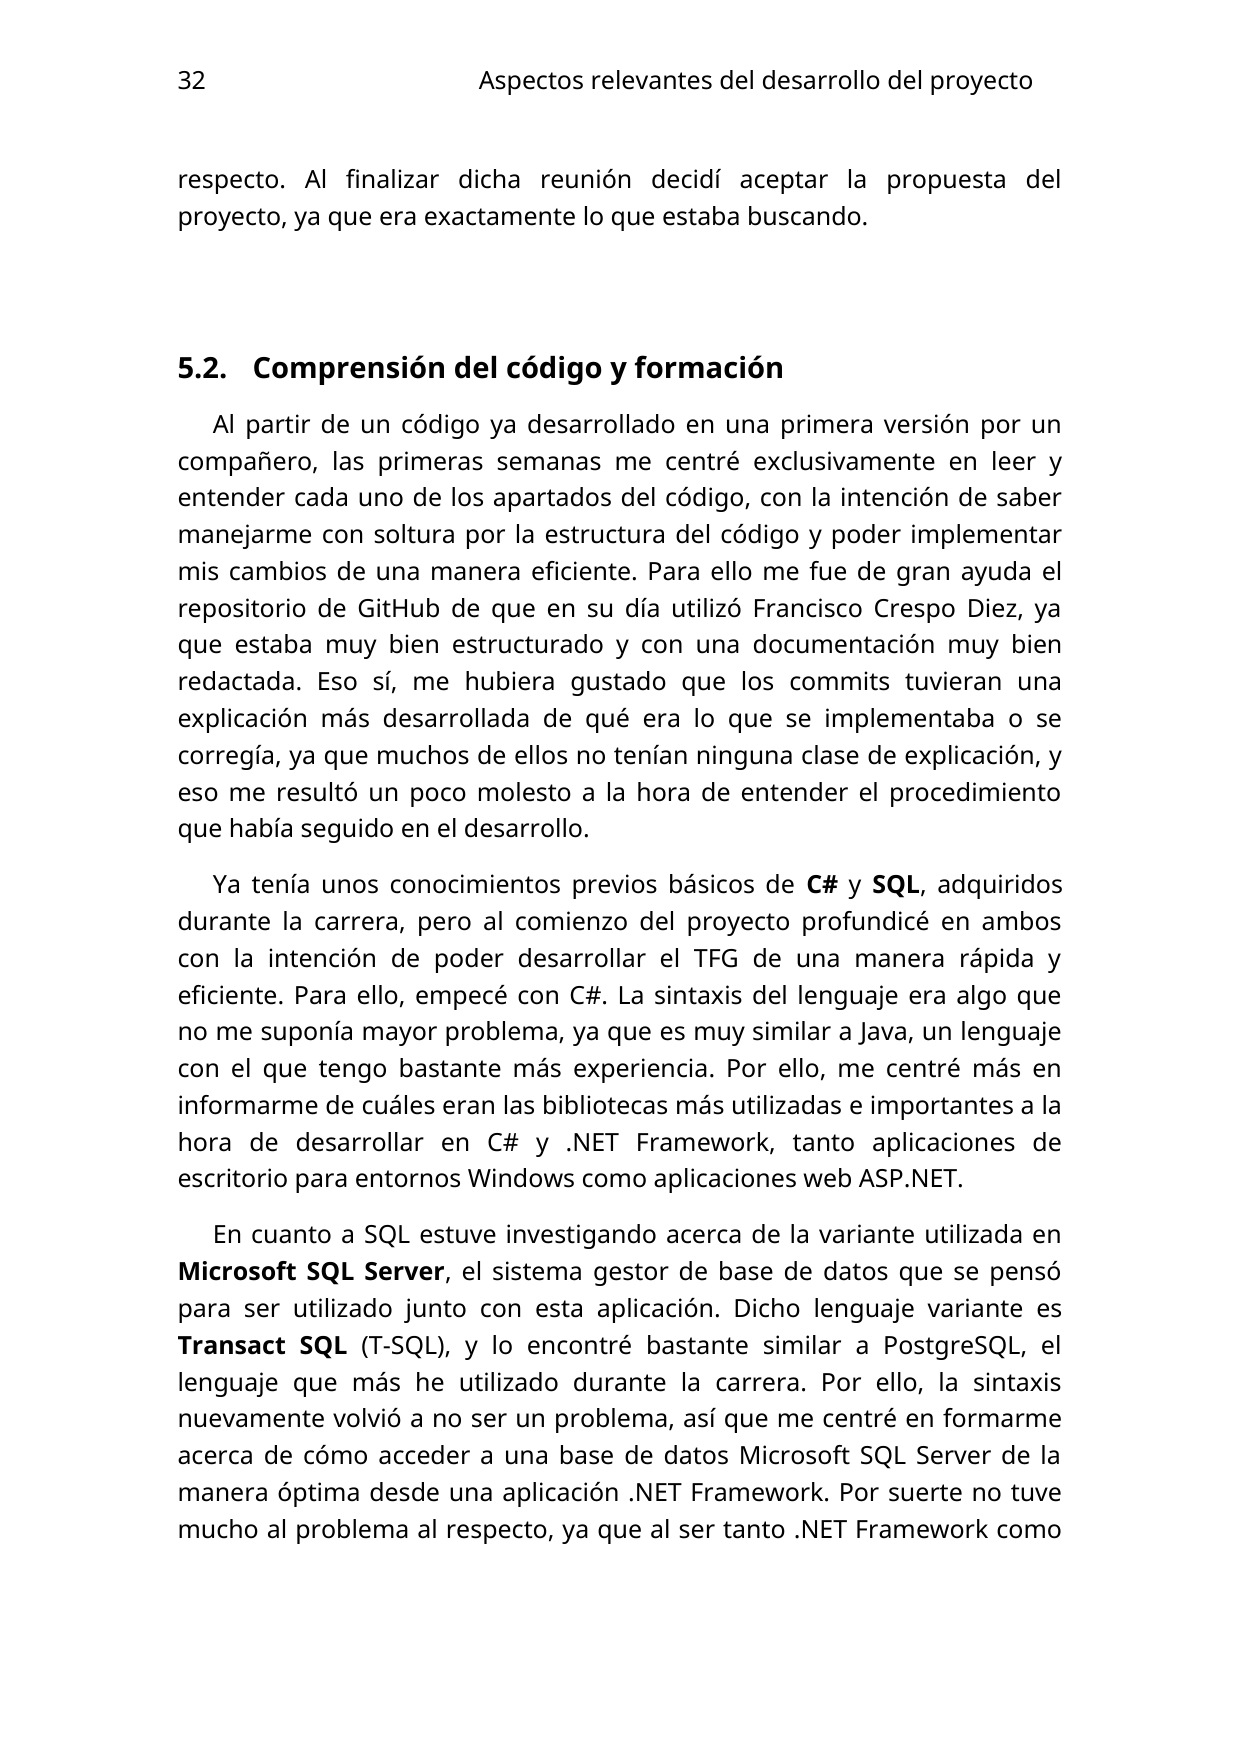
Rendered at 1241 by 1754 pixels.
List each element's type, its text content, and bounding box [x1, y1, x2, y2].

text Al partir de un código ya desarrollado en una primera versión por un compañero, las primeras semanas me centré exclusivamente en leer y entender cada uno de los apartados del código, con la intención de saber manejarme con soltura por la estructura del código y poder implementar mis cambios de una manera eficiente. Para ello me fue de gran ayuda el repositorio de GitHub de que en su día utilizó Francisco Crespo Diez, ya que estaba muy bien estructurado y con una documentación muy bien redactada. Eso sí, me hubiera gustado que los commits tuvieran una explicación más desarrollada de qué era lo que se implementaba o se corregía, ya que muchos de ellos no tenían ninguna clase de explicación, y eso me resultó un poco molesto a la hora de entender el procedimiento que había seguido en el desarrollo. [177, 406, 1063, 845]
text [177, 1217, 1063, 1545]
list Comprensión del código y formación [177, 347, 1063, 387]
text Ya tenía unos conocimientos previos básicos de C# y SQL, adquiridos durante la carrera, pero al comienzo del proyecto profundicé en ambos con la intención de poder desarrollar el TFG de una manera rápida y eficiente. Para ello, empecé con C#. La sintaxis del lenguaje era algo que no me suponía mayor problema, ya que es muy similar a Java, un lenguaje con el que tengo bastante más experiencia. Por ello, me centré más en informarme de cuáles eran las bibliotecas más utilizadas e importantes a la hora de desarrollar en C# y .NET Framework, tanto aplicaciones de escritorio para entornos Windows como aplicaciones web ASP.NET. [177, 867, 1063, 1195]
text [177, 162, 1063, 233]
